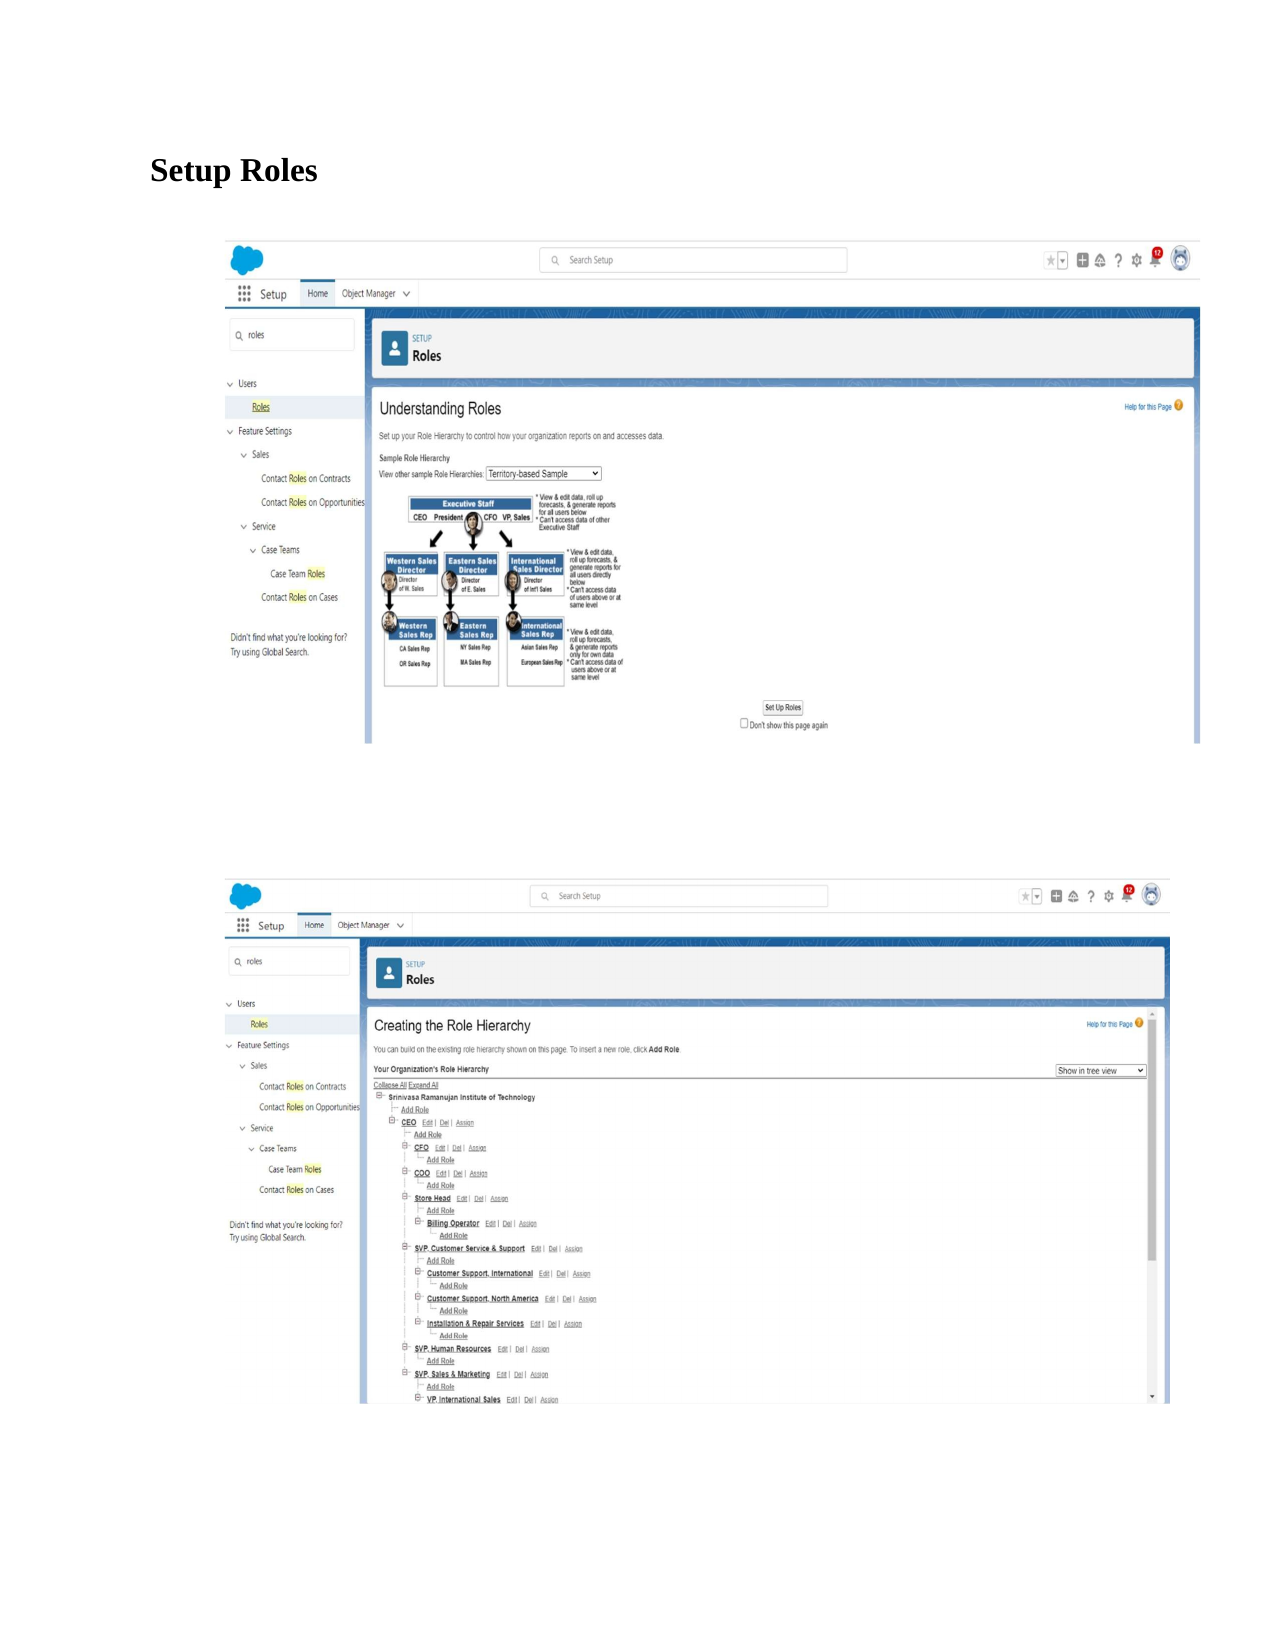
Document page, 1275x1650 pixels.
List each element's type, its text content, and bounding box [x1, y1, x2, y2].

picture [224, 238, 1201, 744]
picture [224, 878, 1170, 1404]
text Setup Roles [150, 150, 1212, 188]
